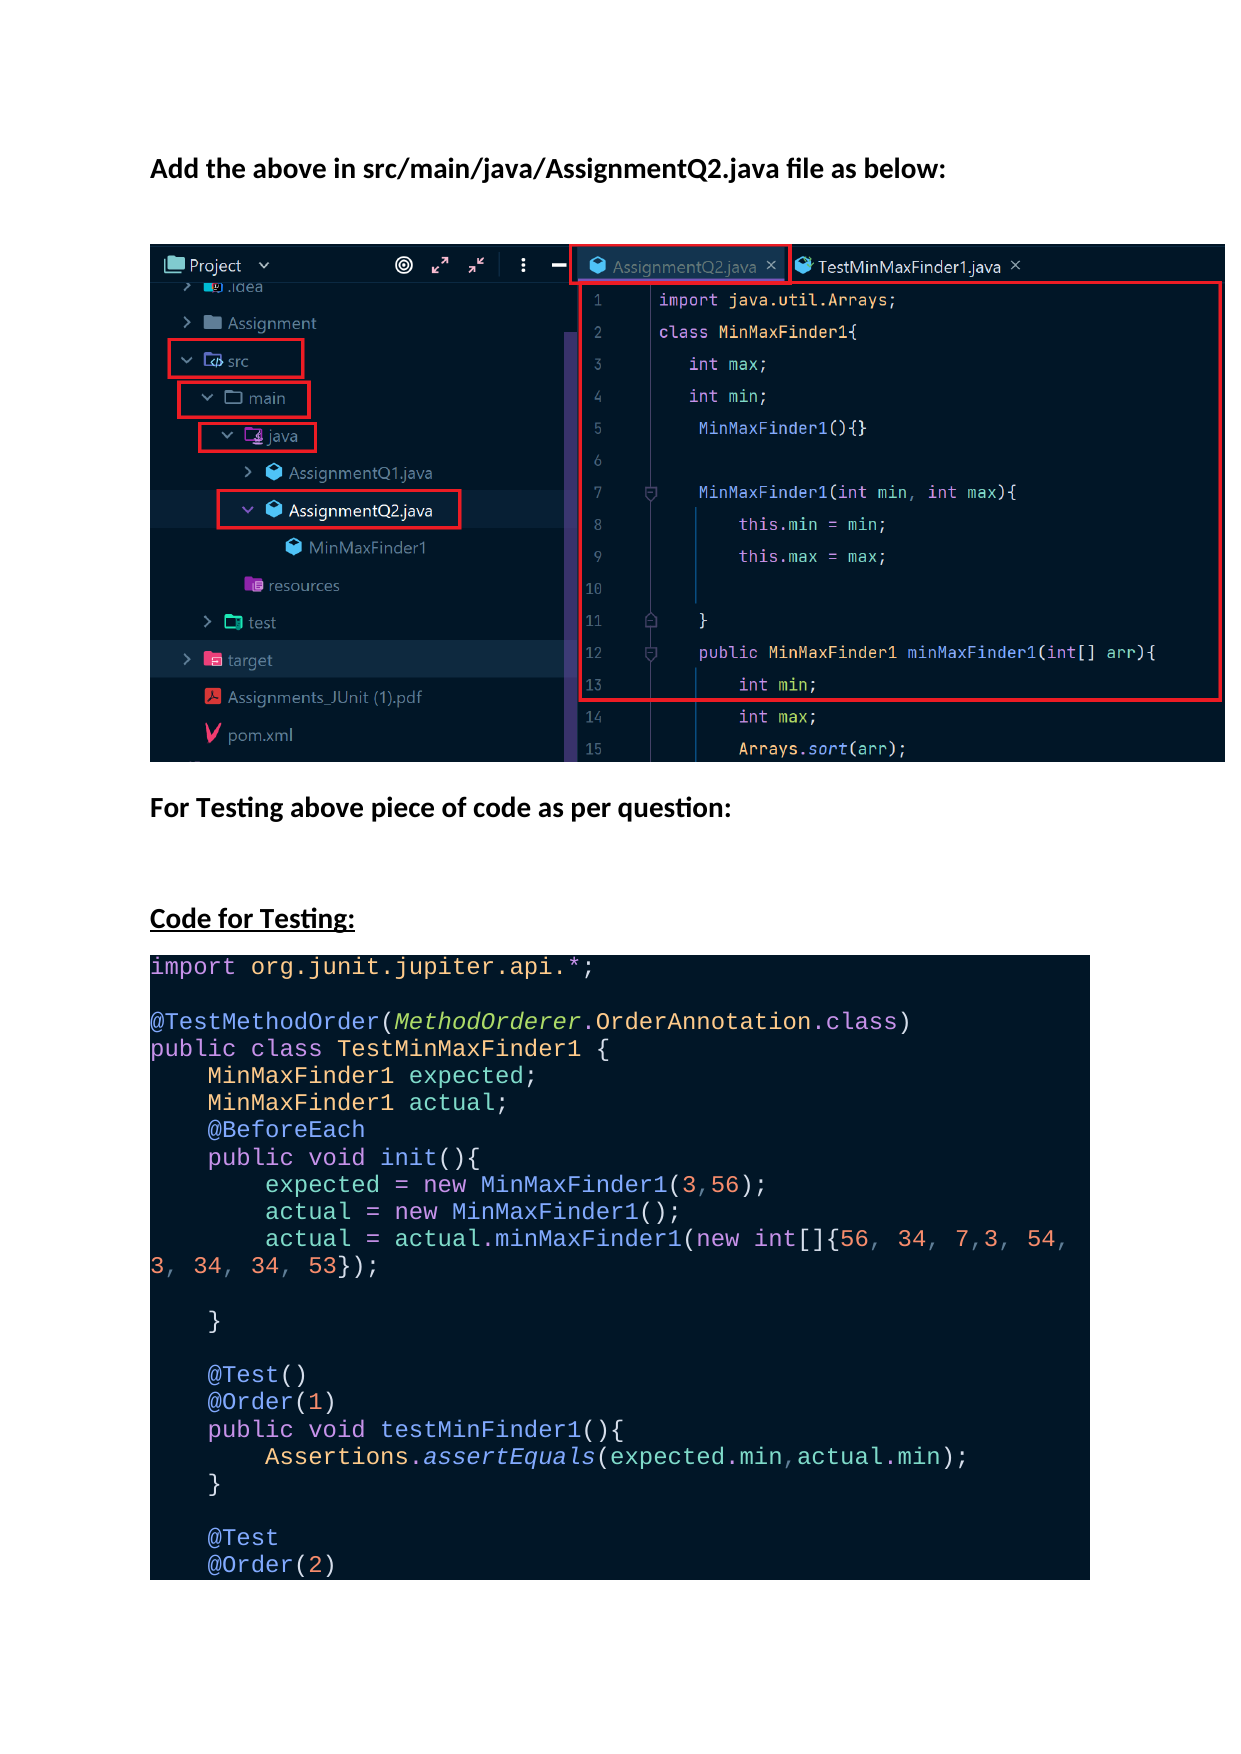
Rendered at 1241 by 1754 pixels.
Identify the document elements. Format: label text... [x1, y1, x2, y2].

text Code for Testing: [150, 900, 1090, 935]
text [150, 955, 1090, 1580]
picture [150, 244, 1225, 762]
text For Testing above piece of code as per question: [150, 789, 1090, 825]
text Add the above in src/main/java/AssignmentQ2.java file as below: [150, 150, 1090, 186]
